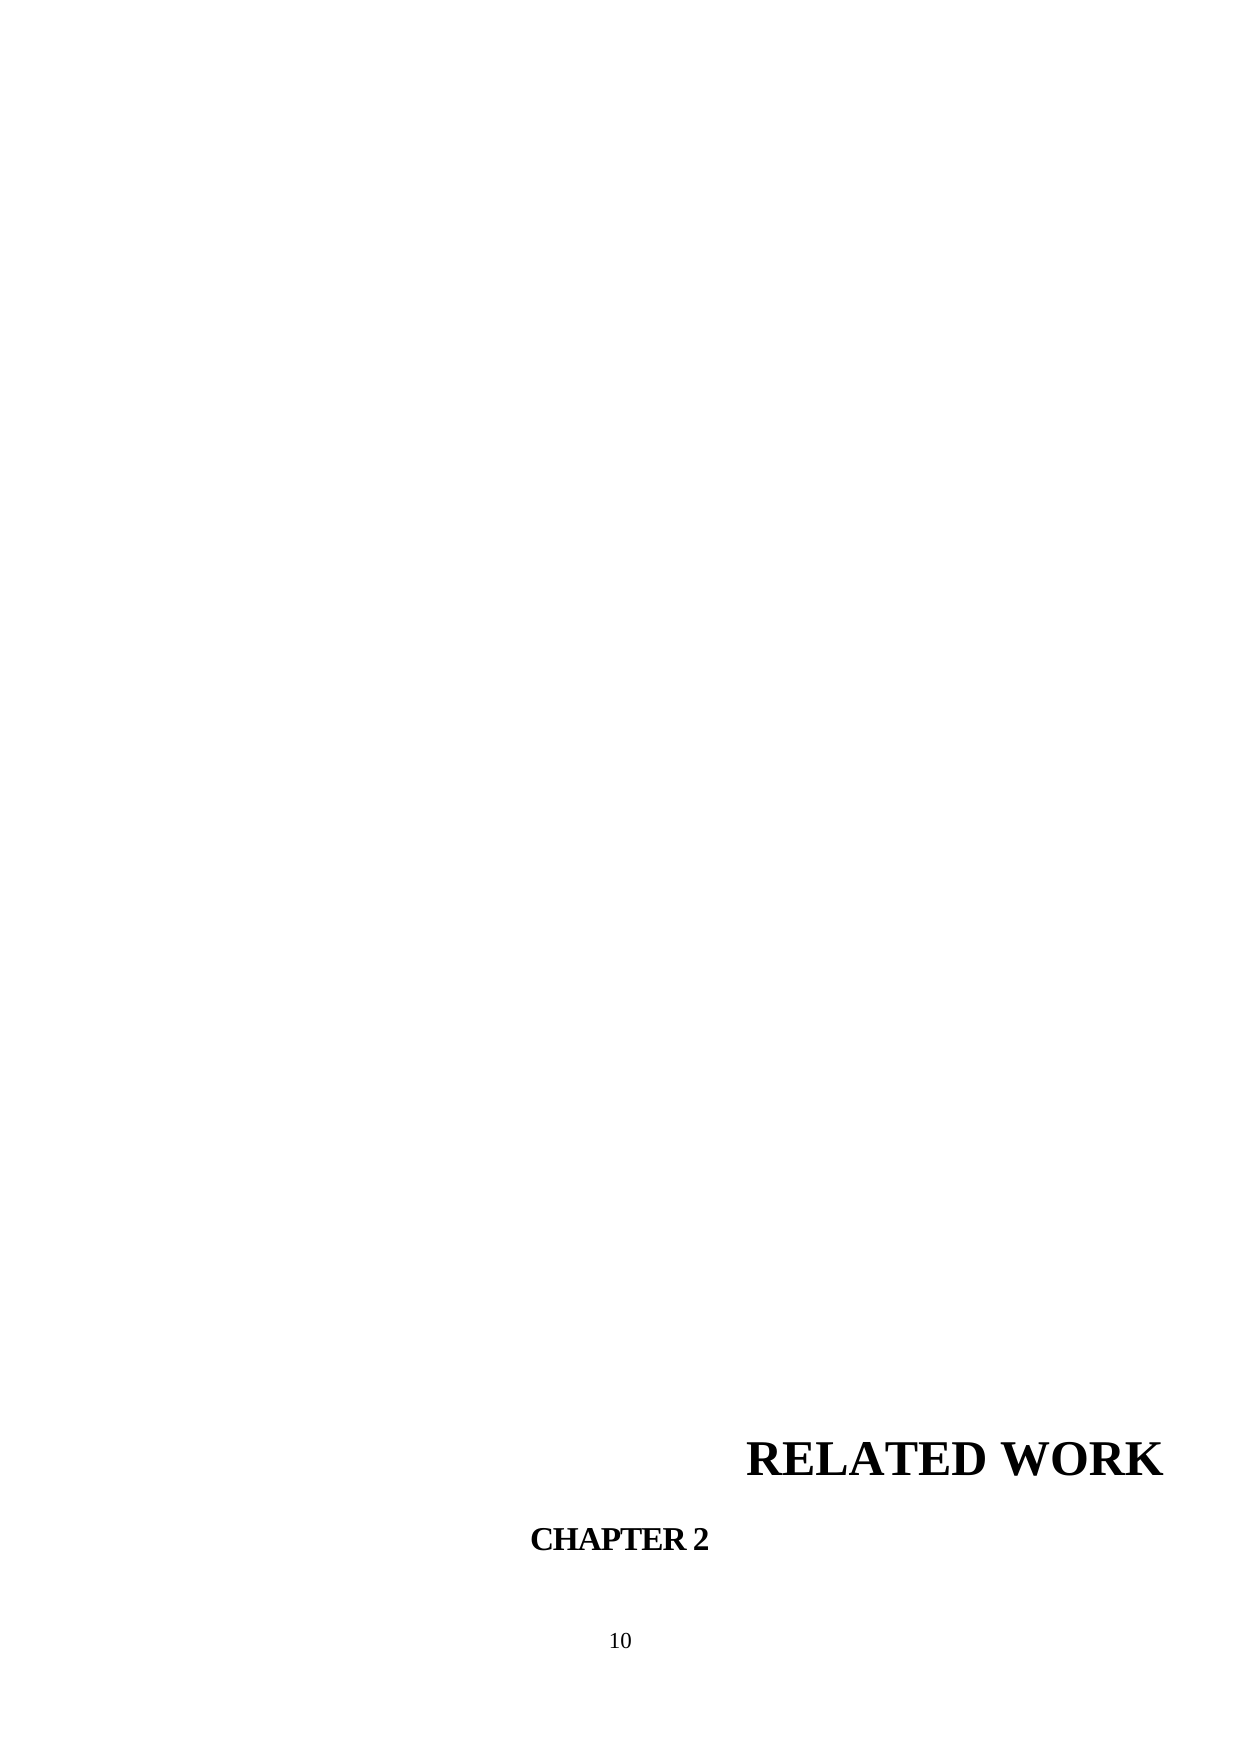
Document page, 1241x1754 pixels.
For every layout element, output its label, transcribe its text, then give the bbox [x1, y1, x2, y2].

text RELATED WORK [75, 1429, 1165, 1486]
title CHAPTER 2 [75, 1520, 1165, 1558]
